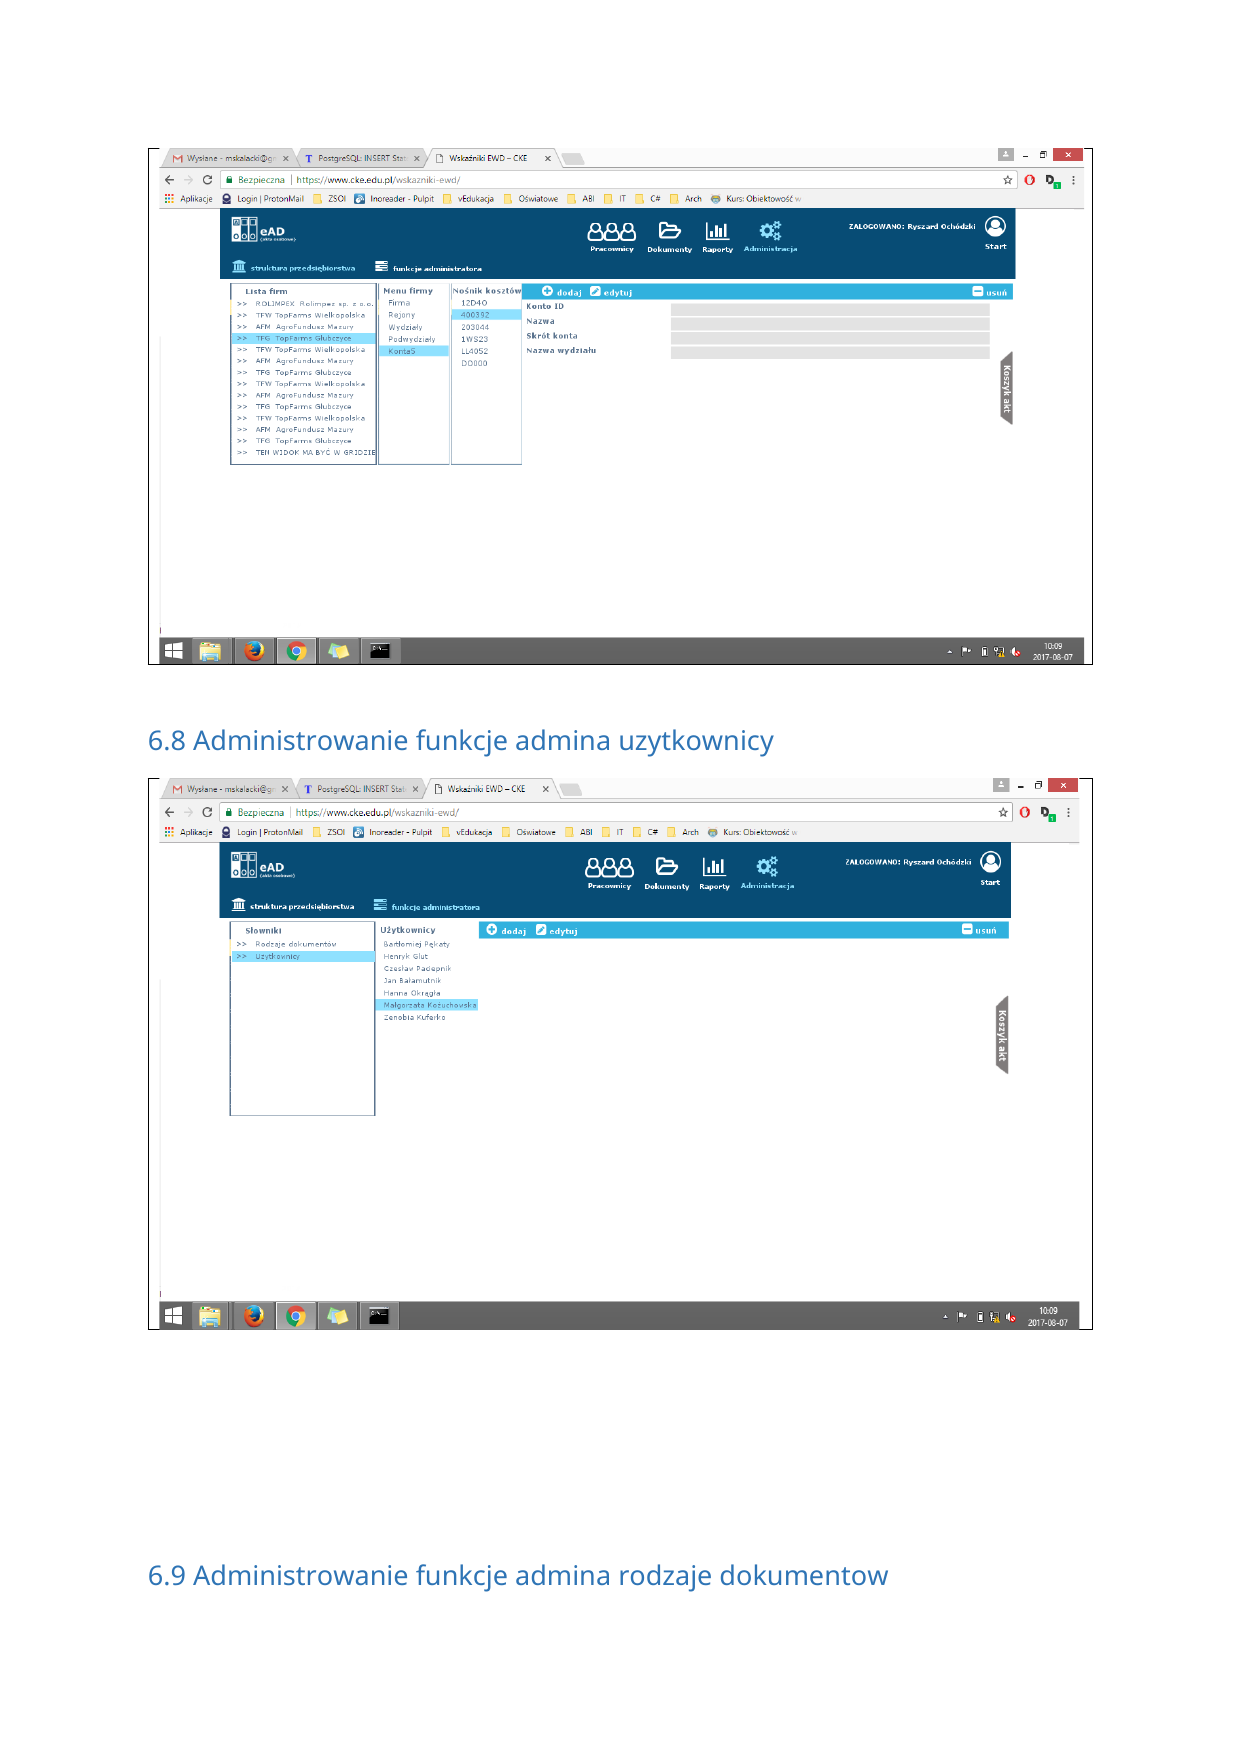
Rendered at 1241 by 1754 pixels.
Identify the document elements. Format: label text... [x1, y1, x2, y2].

table_header [149, 779, 159, 1329]
table_header [1080, 779, 1092, 1329]
text 6.9 Administrowanie funkcje admina rodzaje dokumentow [148, 1556, 1093, 1593]
picture [159, 148, 1085, 664]
table_header [1085, 149, 1092, 664]
table_header [149, 149, 159, 664]
text 6.8 Administrowanie funkcje admina uzytkownicy [148, 721, 1093, 758]
picture [159, 778, 1080, 1330]
